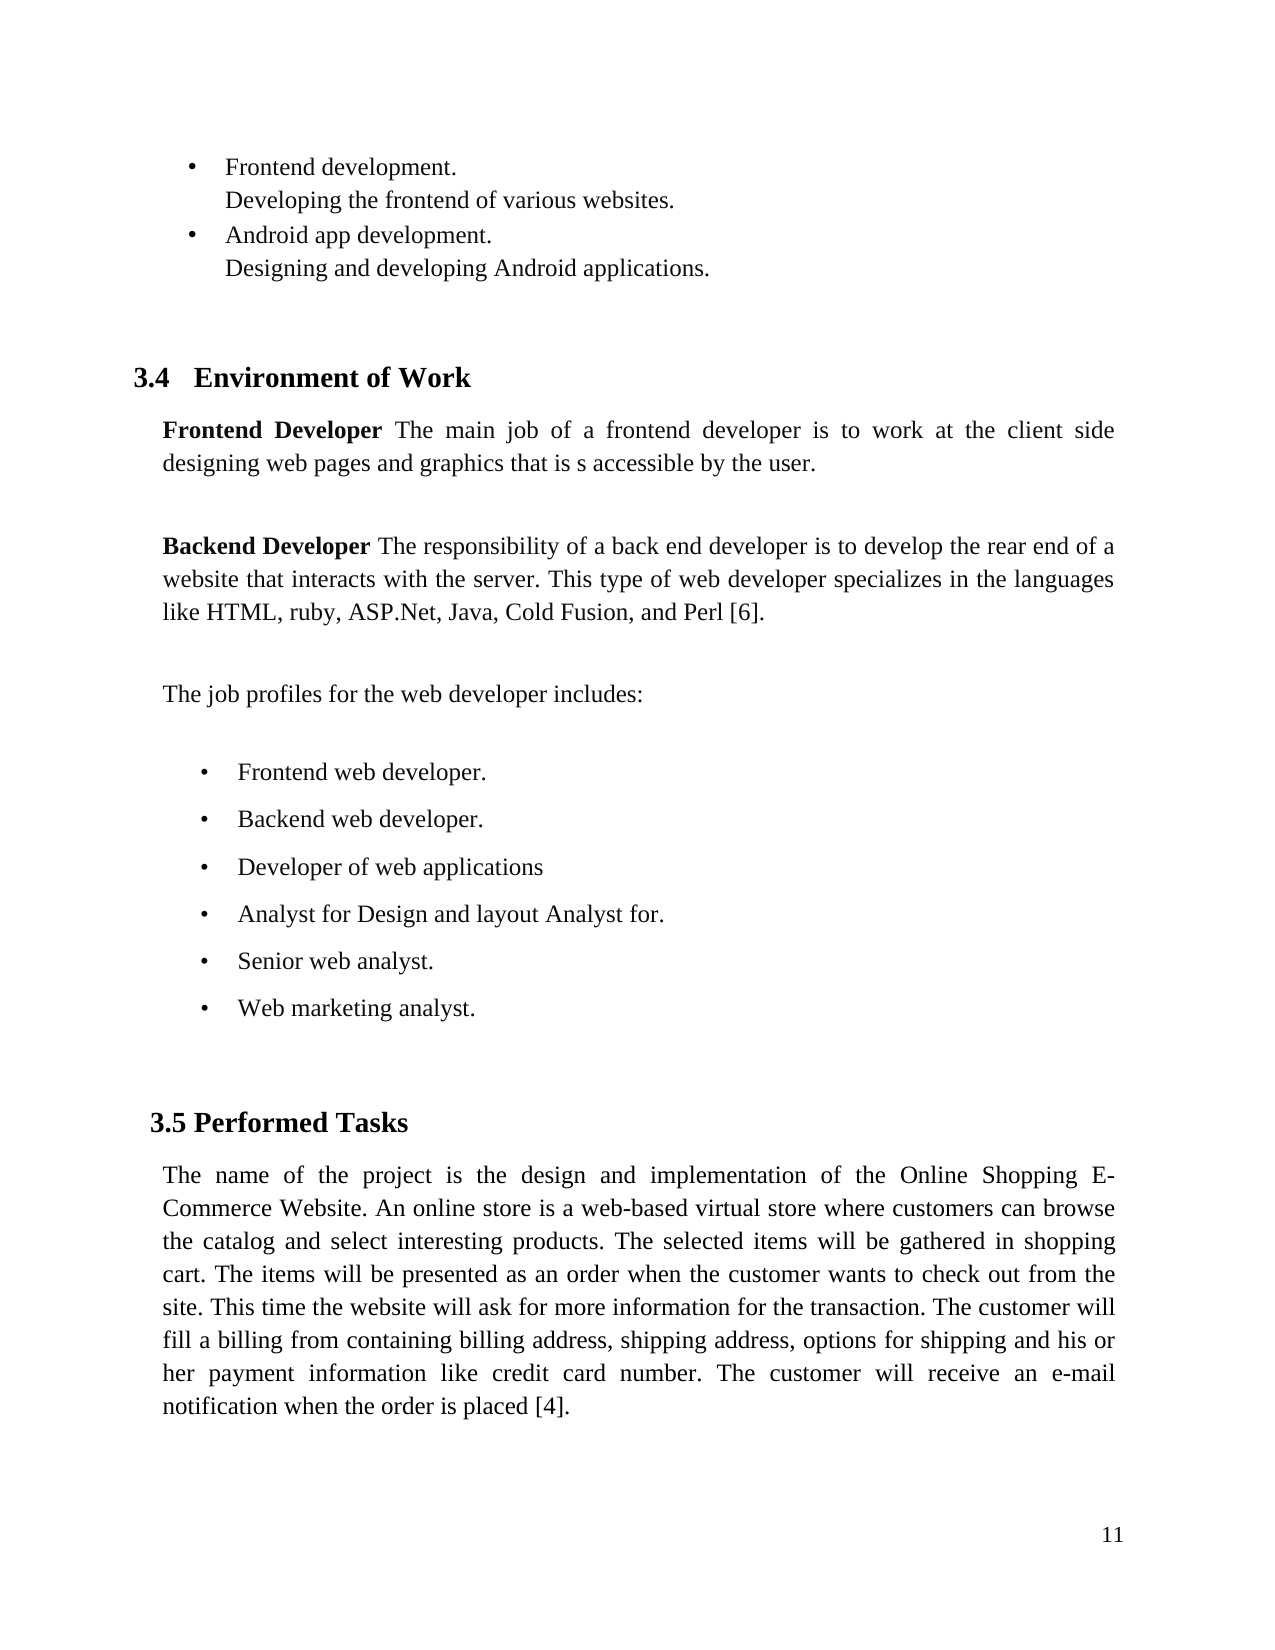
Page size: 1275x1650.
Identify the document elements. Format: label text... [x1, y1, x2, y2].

list Developer of web applications [200, 852, 1173, 880]
list Analyst for Design and layout Analyst for. [200, 899, 1173, 928]
subtitle Environment of Work [133, 360, 471, 394]
text Developing the frontend of various websites. [225, 185, 1173, 214]
text The name of the project is the design and implementation of the Online Shopping E- Commerce Website. An online store is a web-based virtual store where customers can browse the catalog and select interesting products. The selected items will be gathered in shopping cart. The items will be presented as an order when the customer wants to check out from the site. This time the website will ask for more information for the transaction. The customer will fill a billing from containing billing address, shipping address, options for shipping and his or her payment information like credit card number. The customer will receive an e-mail notification when the order is placed [4]. [162, 1160, 1117, 1420]
text Backend Developer The responsibility of a back end developer is to develop the rear end of a website that interacts with the server. This type of web developer specializes in the languages like HTML, ruby, ASP.Net, Java, Cold Fusion, and Perl [6]. [162, 531, 1116, 626]
list Android app development. [187, 218, 1173, 249]
text Designing and developing Android applications. [225, 253, 1173, 282]
text Frontend Developer The main job of a frontend developer is to work at the client side designing web pages and graphics that is s accessible by the user. [162, 416, 1116, 477]
list Senior web analyst. [200, 946, 1173, 975]
text The job profiles for the web developer includes: [162, 679, 1173, 708]
list Backend web developer. [200, 804, 1173, 833]
list Web marketing analyst. [133, 993, 476, 1022]
list Frontend web developer. [200, 757, 1173, 786]
list Frontend development. [187, 150, 1173, 181]
subtitle Performed Tasks [150, 1105, 1173, 1138]
